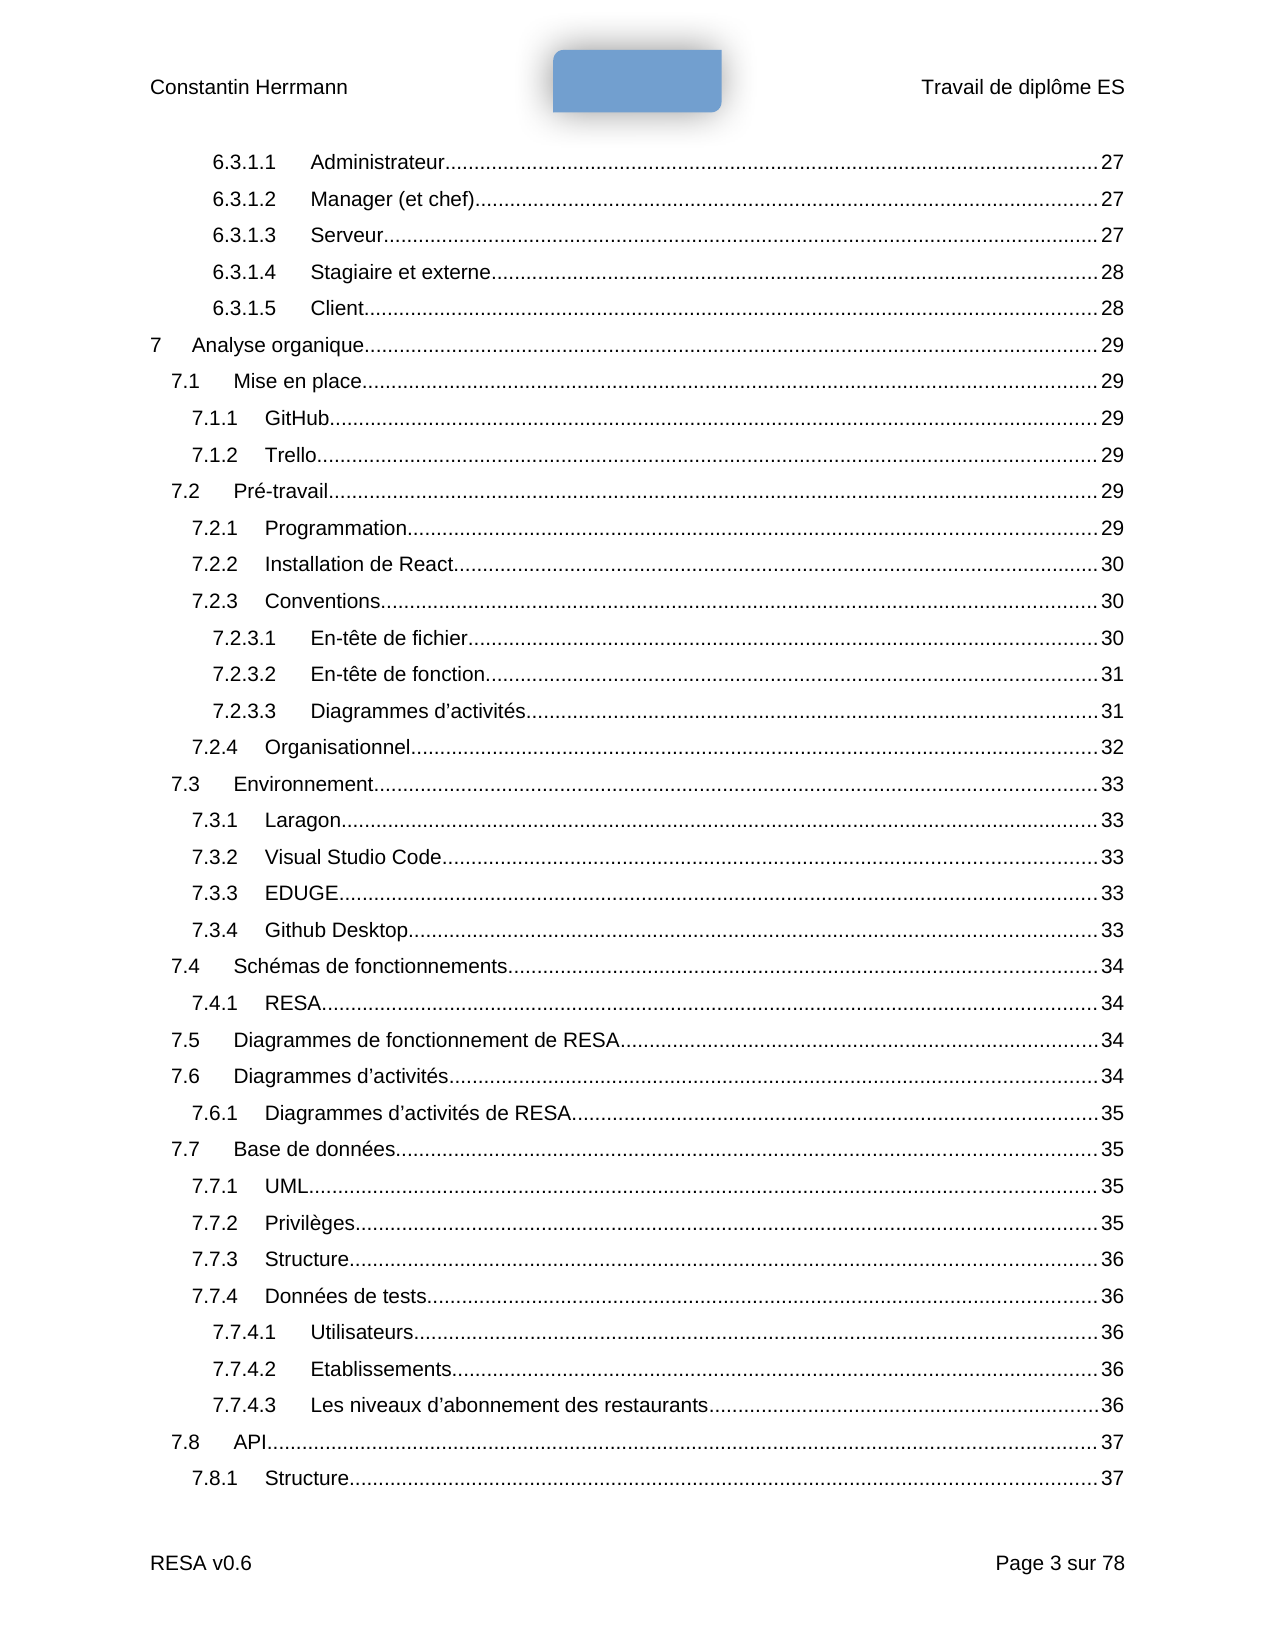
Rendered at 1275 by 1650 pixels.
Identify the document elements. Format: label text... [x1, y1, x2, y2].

text 7.3.3 EDUGE 33 [192, 881, 1125, 905]
text 7.7.4.3 Les niveaux d’abonnement des restaurants 36 [212, 1393, 1125, 1417]
text 7.1.1 GitHub 29 [192, 406, 1125, 430]
text 7 Analyse organique 29 [150, 333, 1125, 357]
text 7.6 Diagrammes d’activités 34 [171, 1064, 1125, 1088]
text 7.3.4 Github Desktop 33 [192, 918, 1125, 942]
text 7.2.3.1 En-tête de fichier 30 [212, 625, 1125, 649]
text 7.1.2 Trello 29 [192, 442, 1125, 466]
text 6.3.1.5 Client 28 [212, 296, 1125, 320]
text 7.2.3 Conventions 30 [192, 589, 1125, 613]
text 6.3.1.3 Serveur 27 [212, 223, 1125, 247]
text 7.2.4 Organisationnel 32 [192, 735, 1125, 759]
text 7.7.3 Structure 36 [192, 1247, 1125, 1271]
text 7.3 Environnement 33 [171, 772, 1125, 796]
text 6.3.1.2 Manager (et chef) 27 [212, 187, 1125, 211]
text 7.7.1 UML 35 [192, 1174, 1125, 1198]
text 7.6.1 Diagrammes d’activités de RESA 35 [192, 1101, 1125, 1124]
text 7.2 Pré-travail 29 [171, 479, 1125, 503]
text 7.7.4 Données de tests 36 [192, 1283, 1125, 1307]
text 7.8.1 Structure 37 [192, 1466, 1125, 1490]
text 7.7 Base de données 35 [171, 1137, 1125, 1161]
text 7.4.1 RESA 34 [192, 991, 1125, 1015]
text 7.4 Schémas de fonctionnements 34 [171, 954, 1125, 978]
text 7.2.3.2 En-tête de fonction 31 [212, 662, 1125, 686]
text 7.1 Mise en place 29 [171, 369, 1125, 393]
text 6.3.1.1 Administrateur 27 [212, 150, 1125, 174]
text 7.5 Diagrammes de fonctionnement de RESA 34 [171, 1027, 1125, 1051]
text 6.3.1.4 Stagiaire et externe 28 [212, 260, 1125, 284]
text 7.2.3.3 Diagrammes d’activités 31 [212, 698, 1125, 722]
text 7.8 API 37 [171, 1430, 1125, 1454]
text 7.3.1 Laragon 33 [192, 808, 1125, 832]
text 7.7.2 Privilèges 35 [192, 1210, 1125, 1234]
text 7.7.4.2 Etablissements 36 [212, 1357, 1125, 1381]
text 7.2.1 Programmation 29 [192, 516, 1125, 539]
text 7.7.4.1 Utilisateurs 36 [212, 1320, 1125, 1344]
text 7.2.2 Installation de React 30 [192, 552, 1125, 576]
text 7.3.2 Visual Studio Code 33 [192, 845, 1125, 869]
